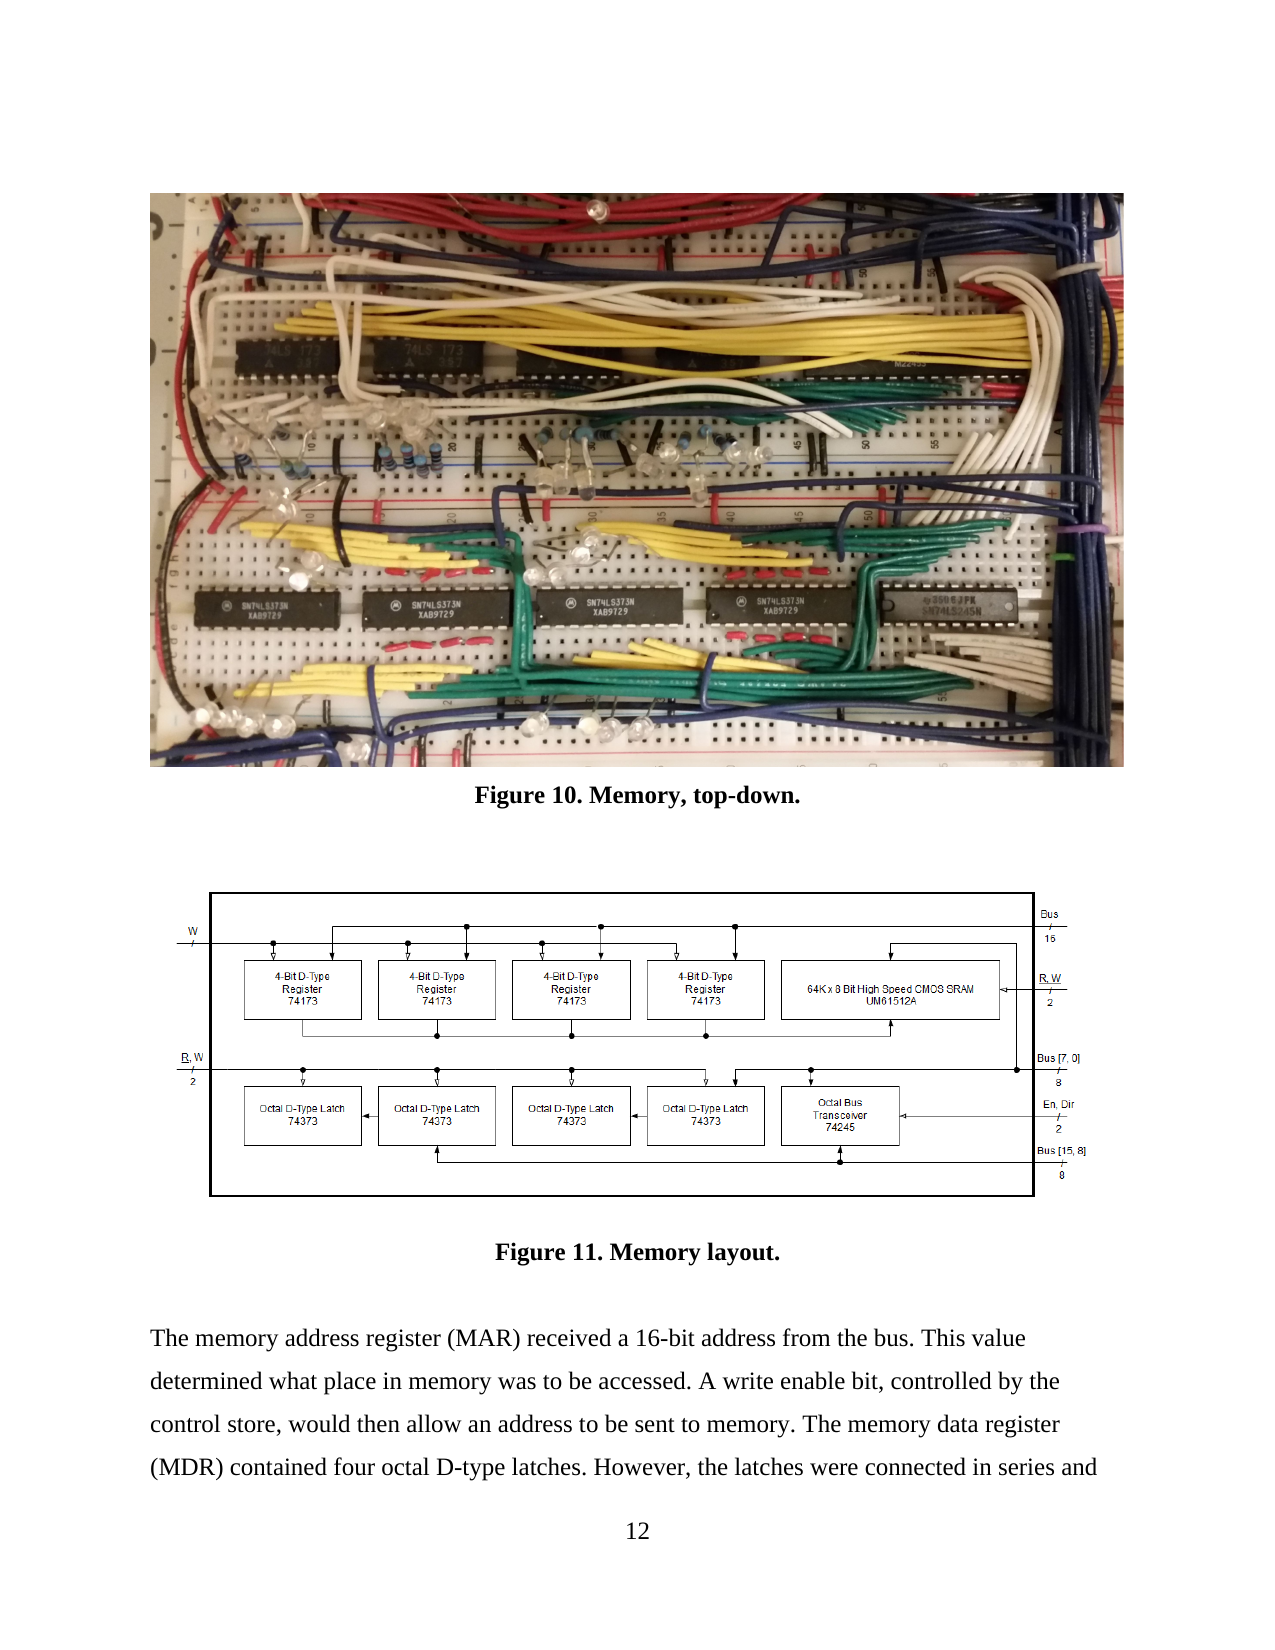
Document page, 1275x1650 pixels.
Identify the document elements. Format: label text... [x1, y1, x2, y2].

picture [150, 866, 1125, 1223]
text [150, 1323, 1125, 1481]
text Figure 10. Memory, top-down. [150, 781, 1125, 809]
picture [150, 193, 1124, 767]
text Figure 11. Memory layout. [150, 1237, 1125, 1265]
